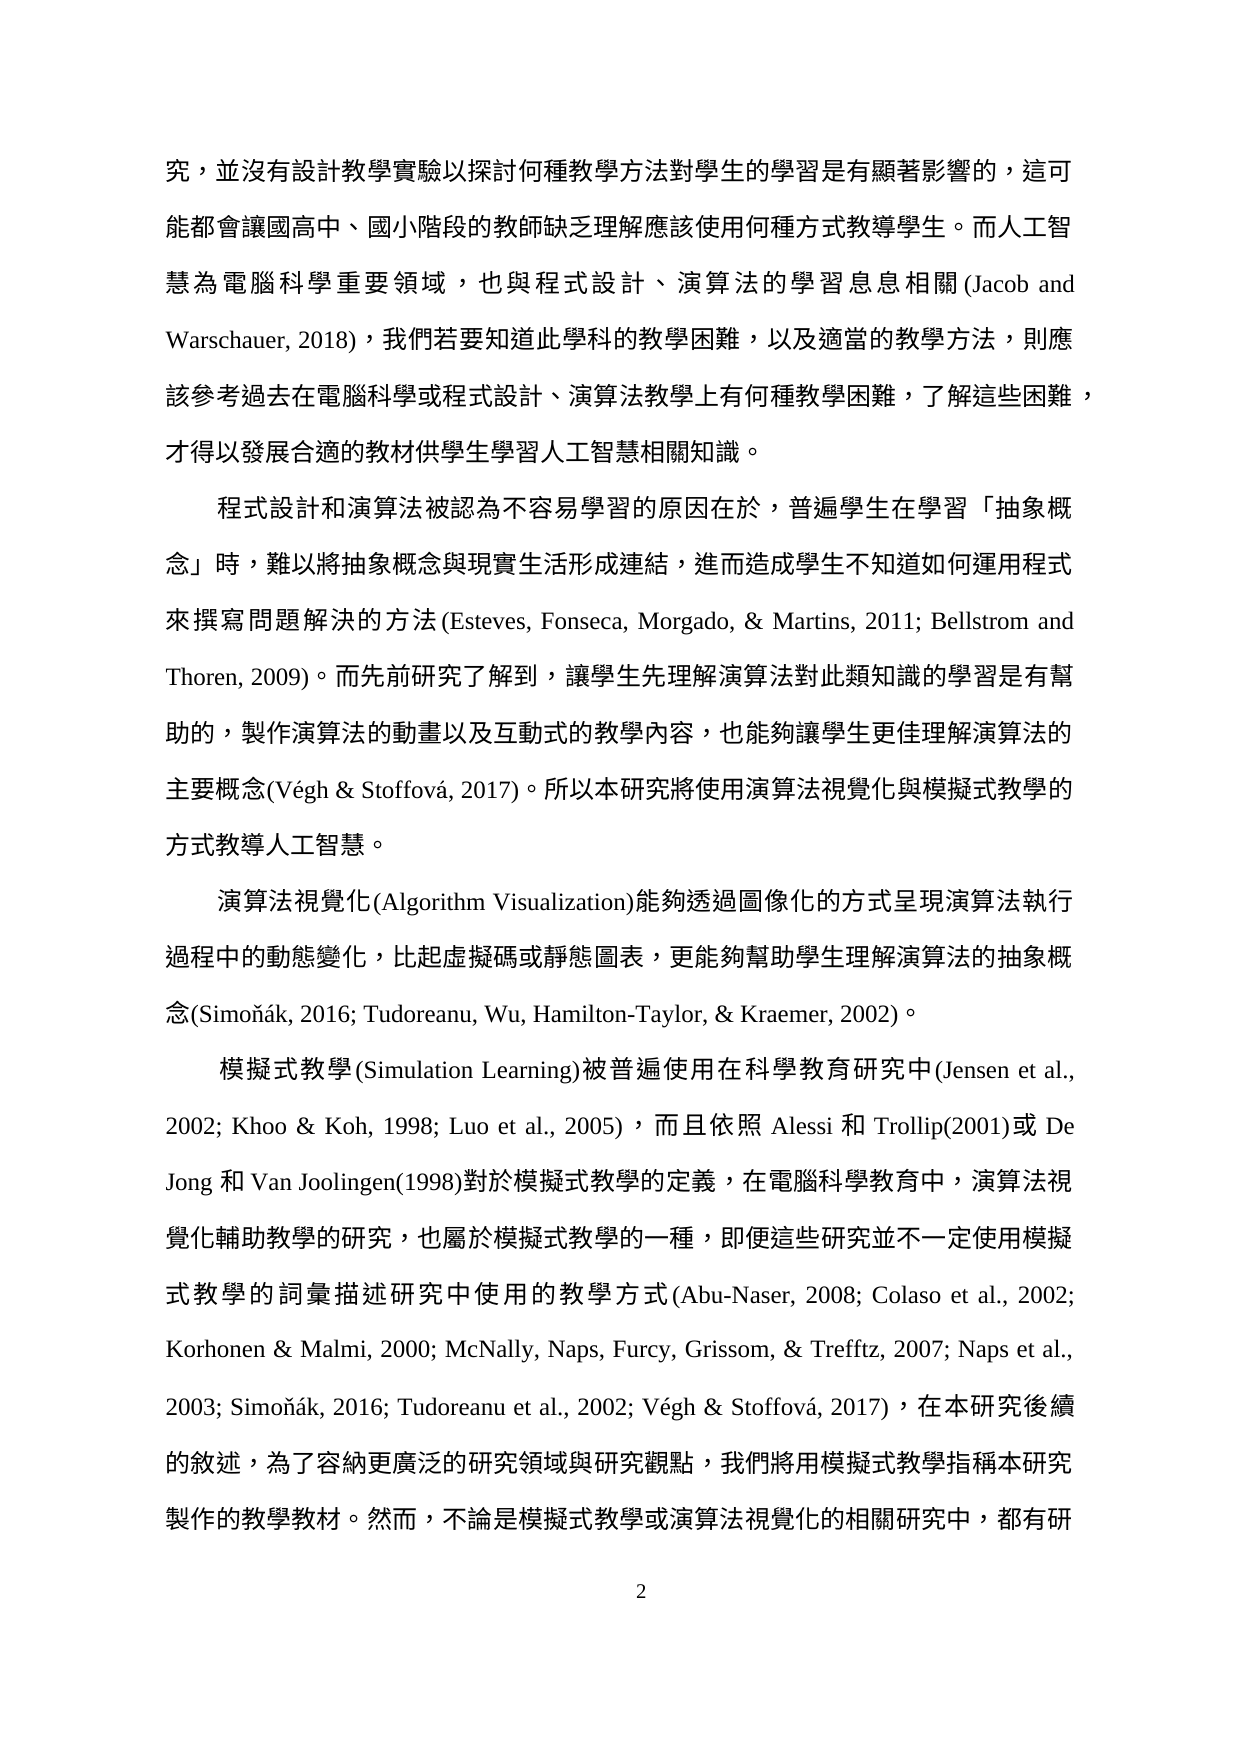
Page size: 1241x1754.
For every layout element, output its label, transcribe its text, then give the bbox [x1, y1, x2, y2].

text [165, 151, 1075, 469]
text 程式設計和演算法被認為不容易學習的原因在於，普遍學生在學習「抽象概念」時，難以將抽象概念與現實生活形成連結，進而造成學生不知道如何運用程式來撰寫問題解決的方法(Esteves, Fonseca, Morgado, & Martins, 2011; Bellstrom and Thoren, 2009)。而先前研究了解到，讓學生先理解演算法對此類知識的學習是有幫助的，製作演算法的動畫以及互動式的教學內容，也能夠讓學生更佳理解演算法的主要概念(Végh & Stoffová, 2017)。所以本研究將使用演算法視覺化與模擬式教學的方式教導人工智慧。 [165, 487, 1075, 862]
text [165, 1049, 1075, 1536]
text 演算法視覺化(Algorithm Visualization)能夠透過圖像化的方式呈現演算法執行過程中的動態變化，比起虛擬碼或靜態圖表，更能夠幫助學生理解演算法的抽象概念(Simoňák, 2016; Tudoreanu, Wu, Hamilton-Taylor, & Kraemer, 2002)。 [165, 881, 1075, 1031]
